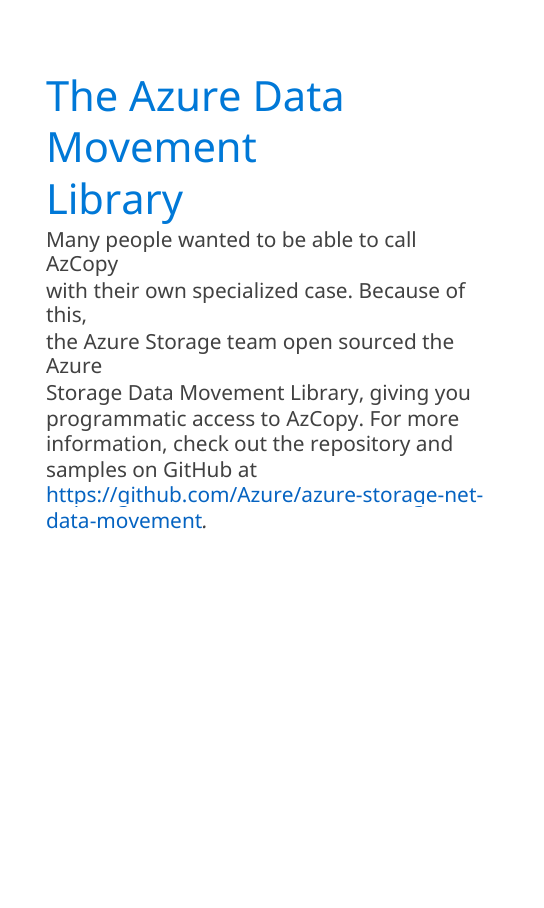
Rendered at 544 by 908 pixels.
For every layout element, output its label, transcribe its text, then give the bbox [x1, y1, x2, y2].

text samples on GitHub at [46, 457, 489, 482]
text The Azure Data Movement Library [46, 70, 372, 227]
text with their own specialized case. Because of this, [46, 278, 489, 329]
text Many people wanted to be able to call AzCopy [46, 227, 489, 278]
text data-movement. [46, 507, 489, 534]
text the Azure Storage team open sourced the Azure [46, 329, 489, 380]
text Storage Data Movement Library, giving you [46, 380, 489, 406]
text programmatic access to AzCopy. For more [46, 406, 489, 431]
text information, check out the repository and [46, 431, 489, 457]
text https://github.com/Azure/azure-storage-net- [46, 482, 489, 507]
